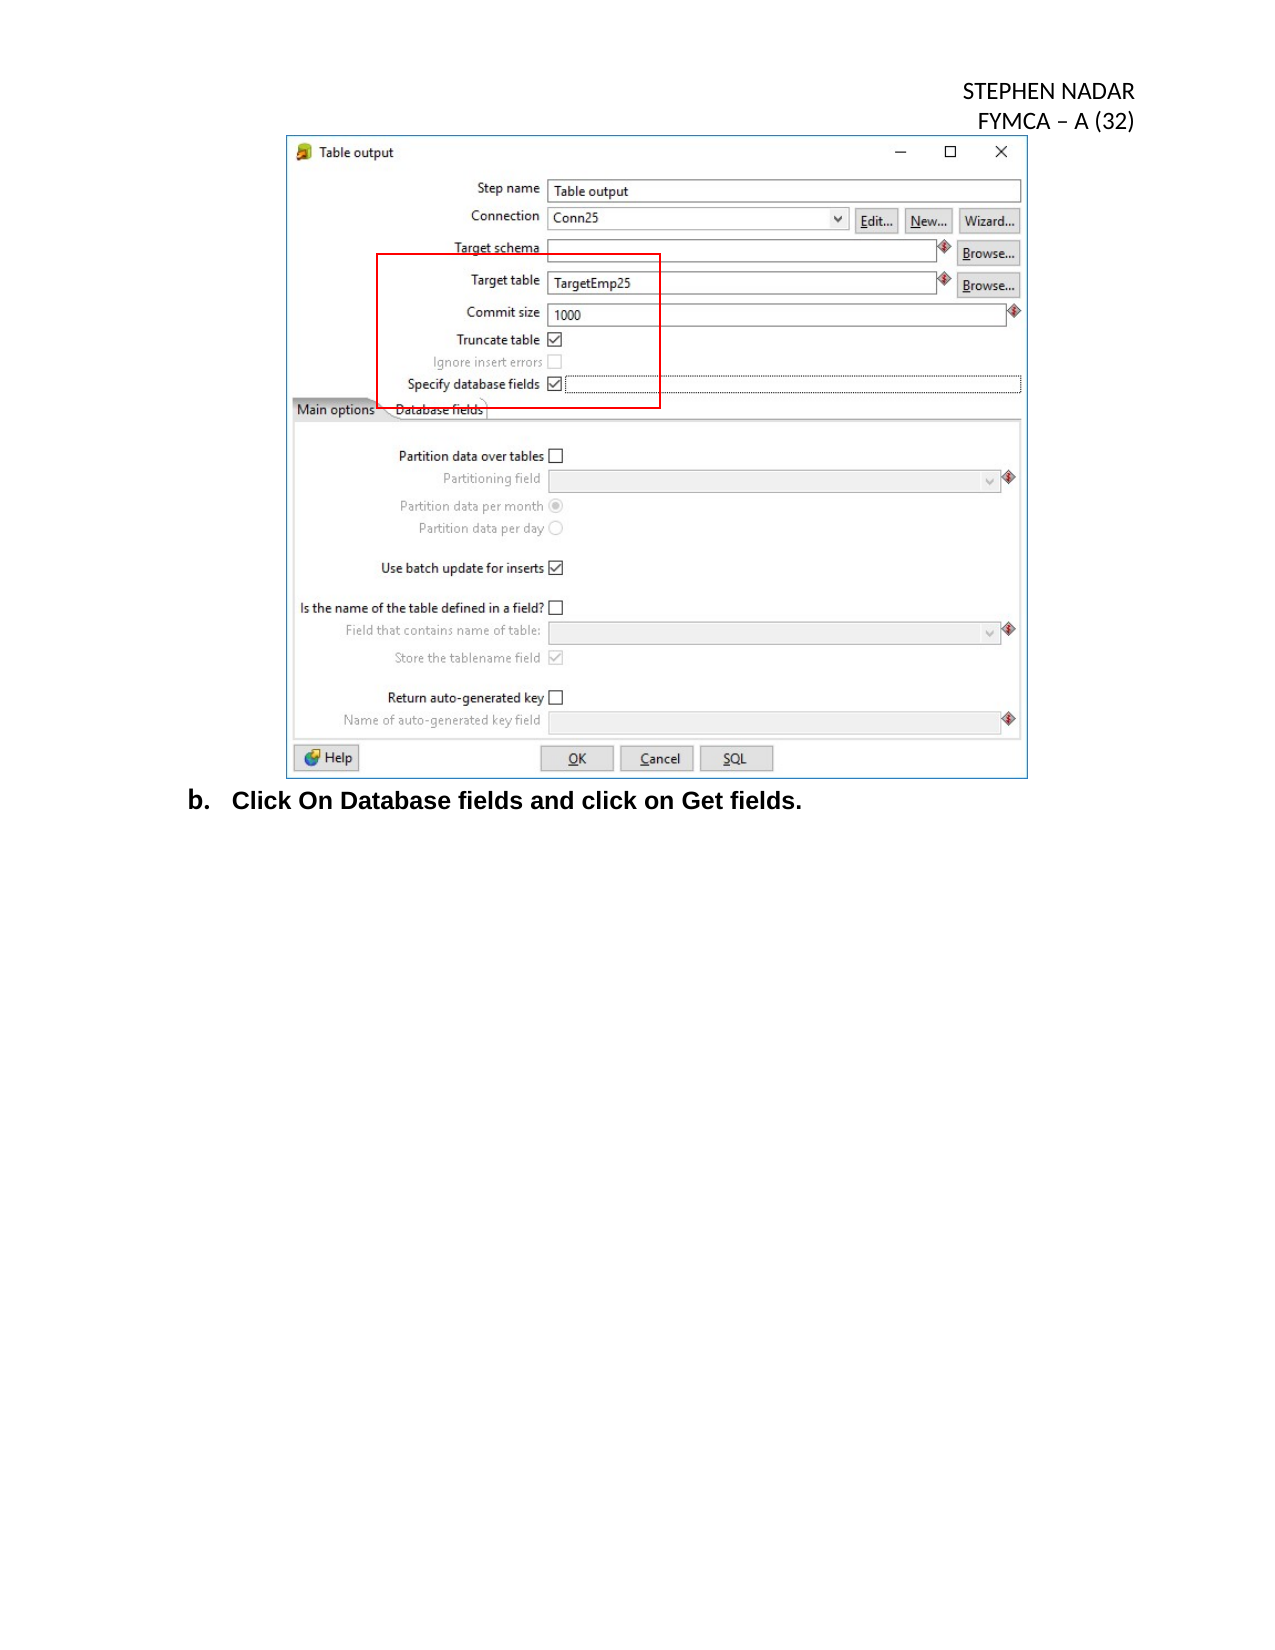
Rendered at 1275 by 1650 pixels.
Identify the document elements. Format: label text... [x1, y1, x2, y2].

picture [286, 135, 1028, 779]
list Click On Database fields and click on Get fields. [187, 781, 1129, 816]
